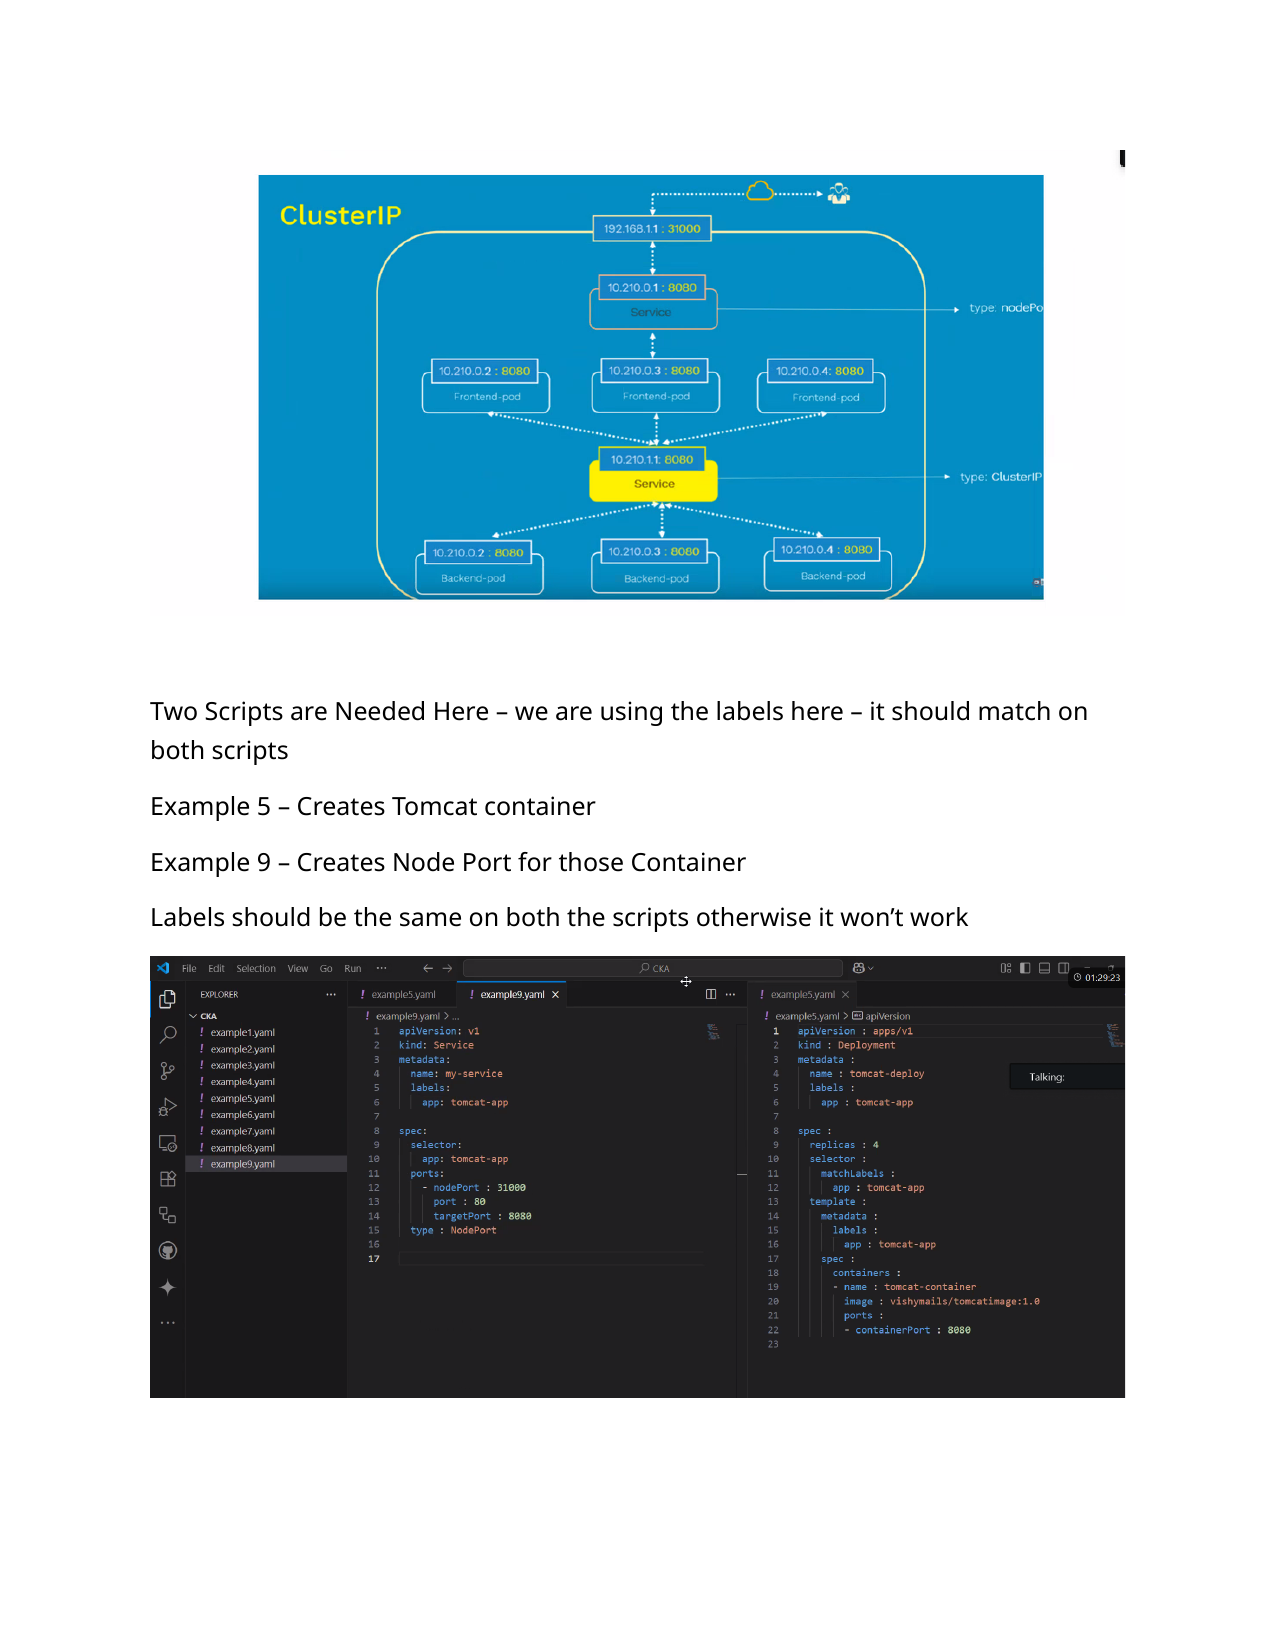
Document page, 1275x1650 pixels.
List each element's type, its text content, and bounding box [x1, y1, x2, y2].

text Two Scripts are Needed Here – we are using the labels here – it should match on both scripts [150, 693, 1125, 767]
text Example 5 – Creates Tomcat container [150, 788, 1125, 822]
picture [150, 956, 1125, 1398]
text Example 9 – Creates Node Port for those Container [150, 844, 1125, 878]
text Labels should be the same on both the scripts otherwise it won’t work [150, 900, 1125, 934]
picture [150, 150, 1125, 616]
